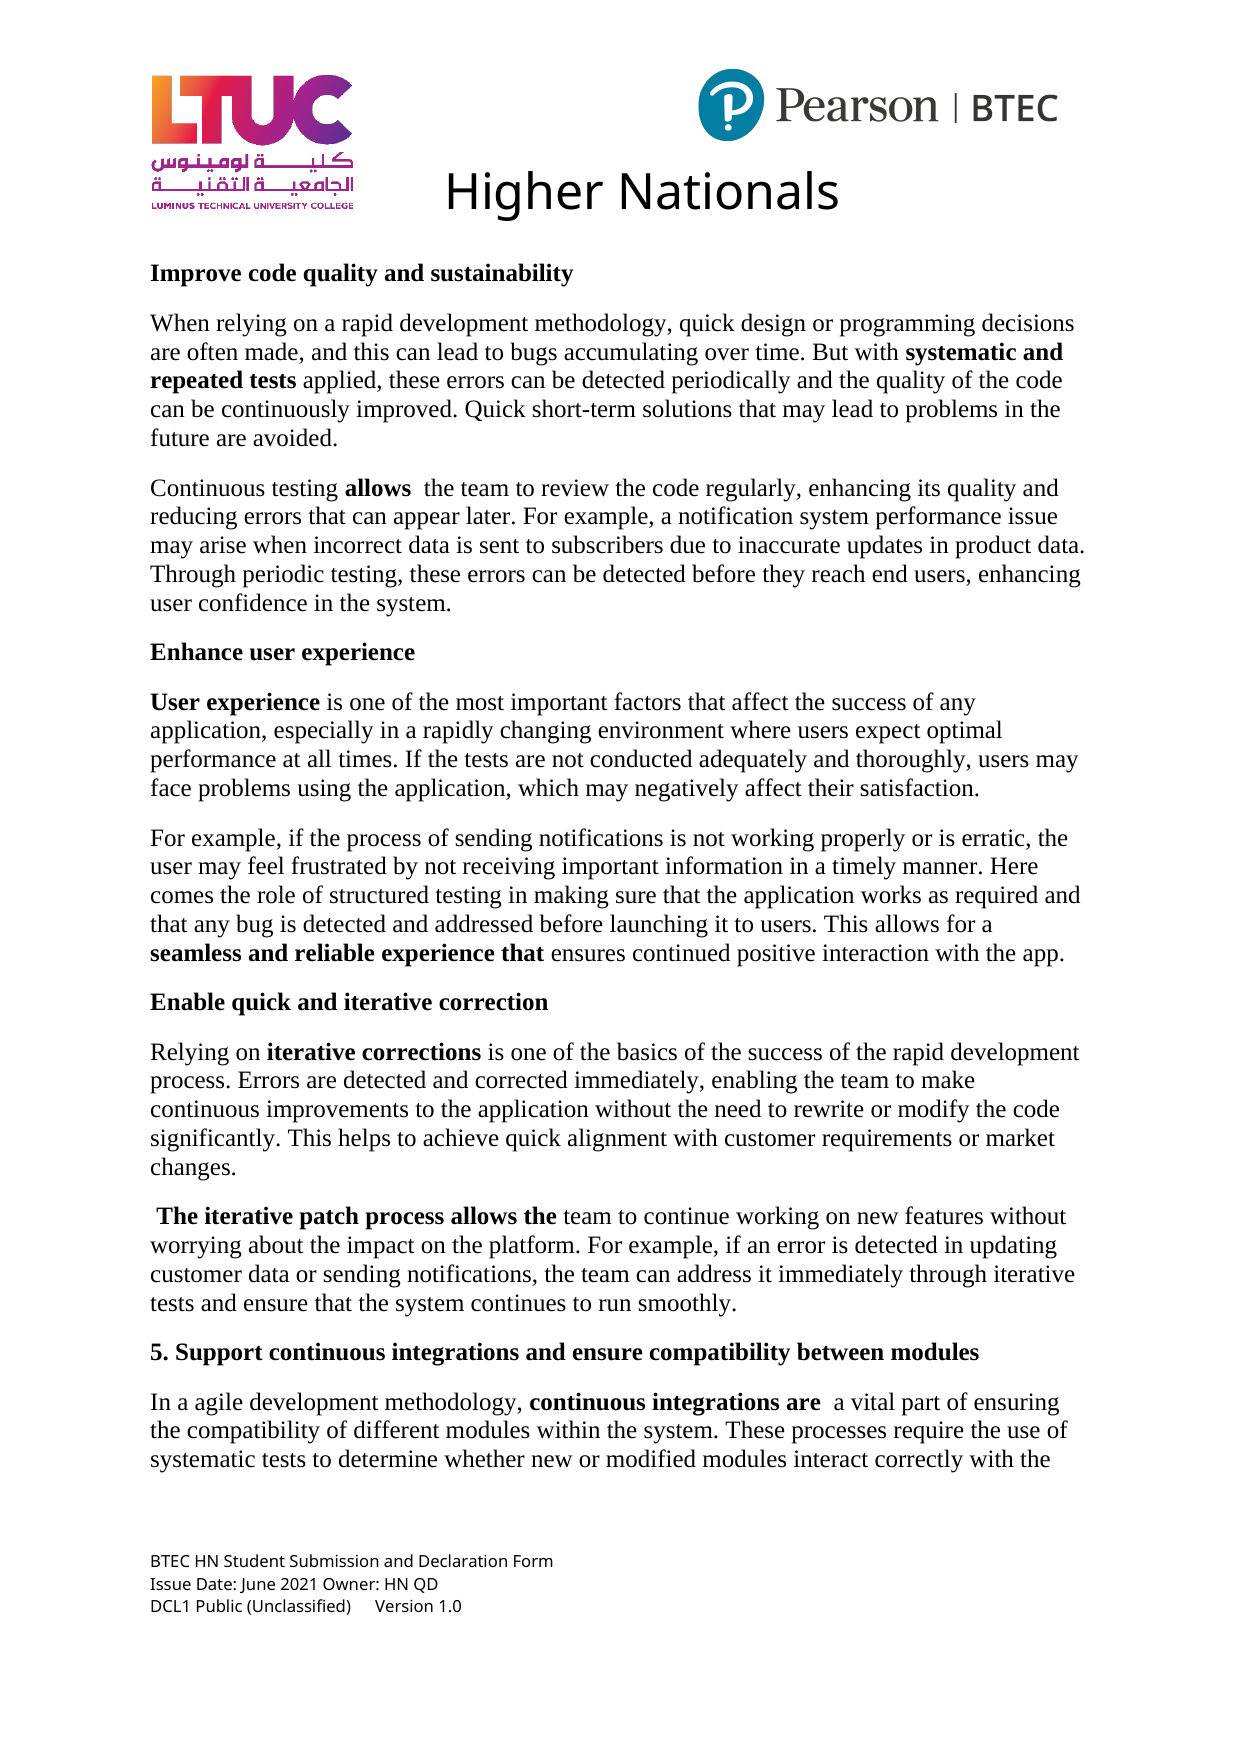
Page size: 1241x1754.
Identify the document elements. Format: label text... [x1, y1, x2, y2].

text Enhance user experience [150, 637, 1090, 666]
picture [690, 61, 1069, 146]
text Enable quick and iterative correction [150, 987, 1090, 1016]
text The iterative patch process allows the team to continue working on new features without worrying about the impact on the platform. For example, if an error is detected in updating customer data or sending notifications, the team can address it immediately through iterative tests and ensure that the system continues to run smoothly. [150, 1201, 1090, 1316]
text For example, if the process of sending notifications is not working properly or is erratic, the user may feel frustrated by not receiving important information in a timely manner. Here comes the role of structured testing in making sure that the application works as required and that any bug is detected and addressed before launching it to users. This allows for a seamless and reliable experience that ensures continued positive interaction with the app. [150, 823, 1090, 966]
text 5. Support continuous integrations and ensure compatibility between modules [150, 1337, 1090, 1366]
text Relying on iterative corrections is one of the basics of the success of the rapid development process. Errors are detected and corrected immediately, enabling the team to make continuous improvements to the application without the need to rewrite or modify the code significantly. This helps to achieve quick alignment with customer requirements or market changes. [150, 1037, 1090, 1181]
text Improve code quality and sustainability [150, 258, 1090, 287]
text Continuous testing allows the team to review the code regularly, enhancing its quality and reducing errors that can appear later. For example, a notification system performance issue may arise when incorrect data is sent to subscribers due to inaccurate updates in product data. Through periodic testing, these errors can be detected before they reach end users, enhancing user confidence in the system. [150, 473, 1090, 616]
text When relying on a rapid development methodology, quick design or programming decisions are often made, and this can lead to bugs accumulating over time. But with systematic and repeated tests applied, these errors can be detected periodically and the quality of the code can be continuously improved. Quick short-term solutions that may lead to problems in the future are avoided. [150, 308, 1090, 452]
picture [150, 73, 354, 210]
text User experience is one of the most important factors that affect the success of any application, especially in a rapidly changing environment where users expect optimal performance at all times. If the tests are not conducted adequately and thoroughly, users may face problems using the application, which may negatively affect their satisfaction. [150, 687, 1090, 802]
